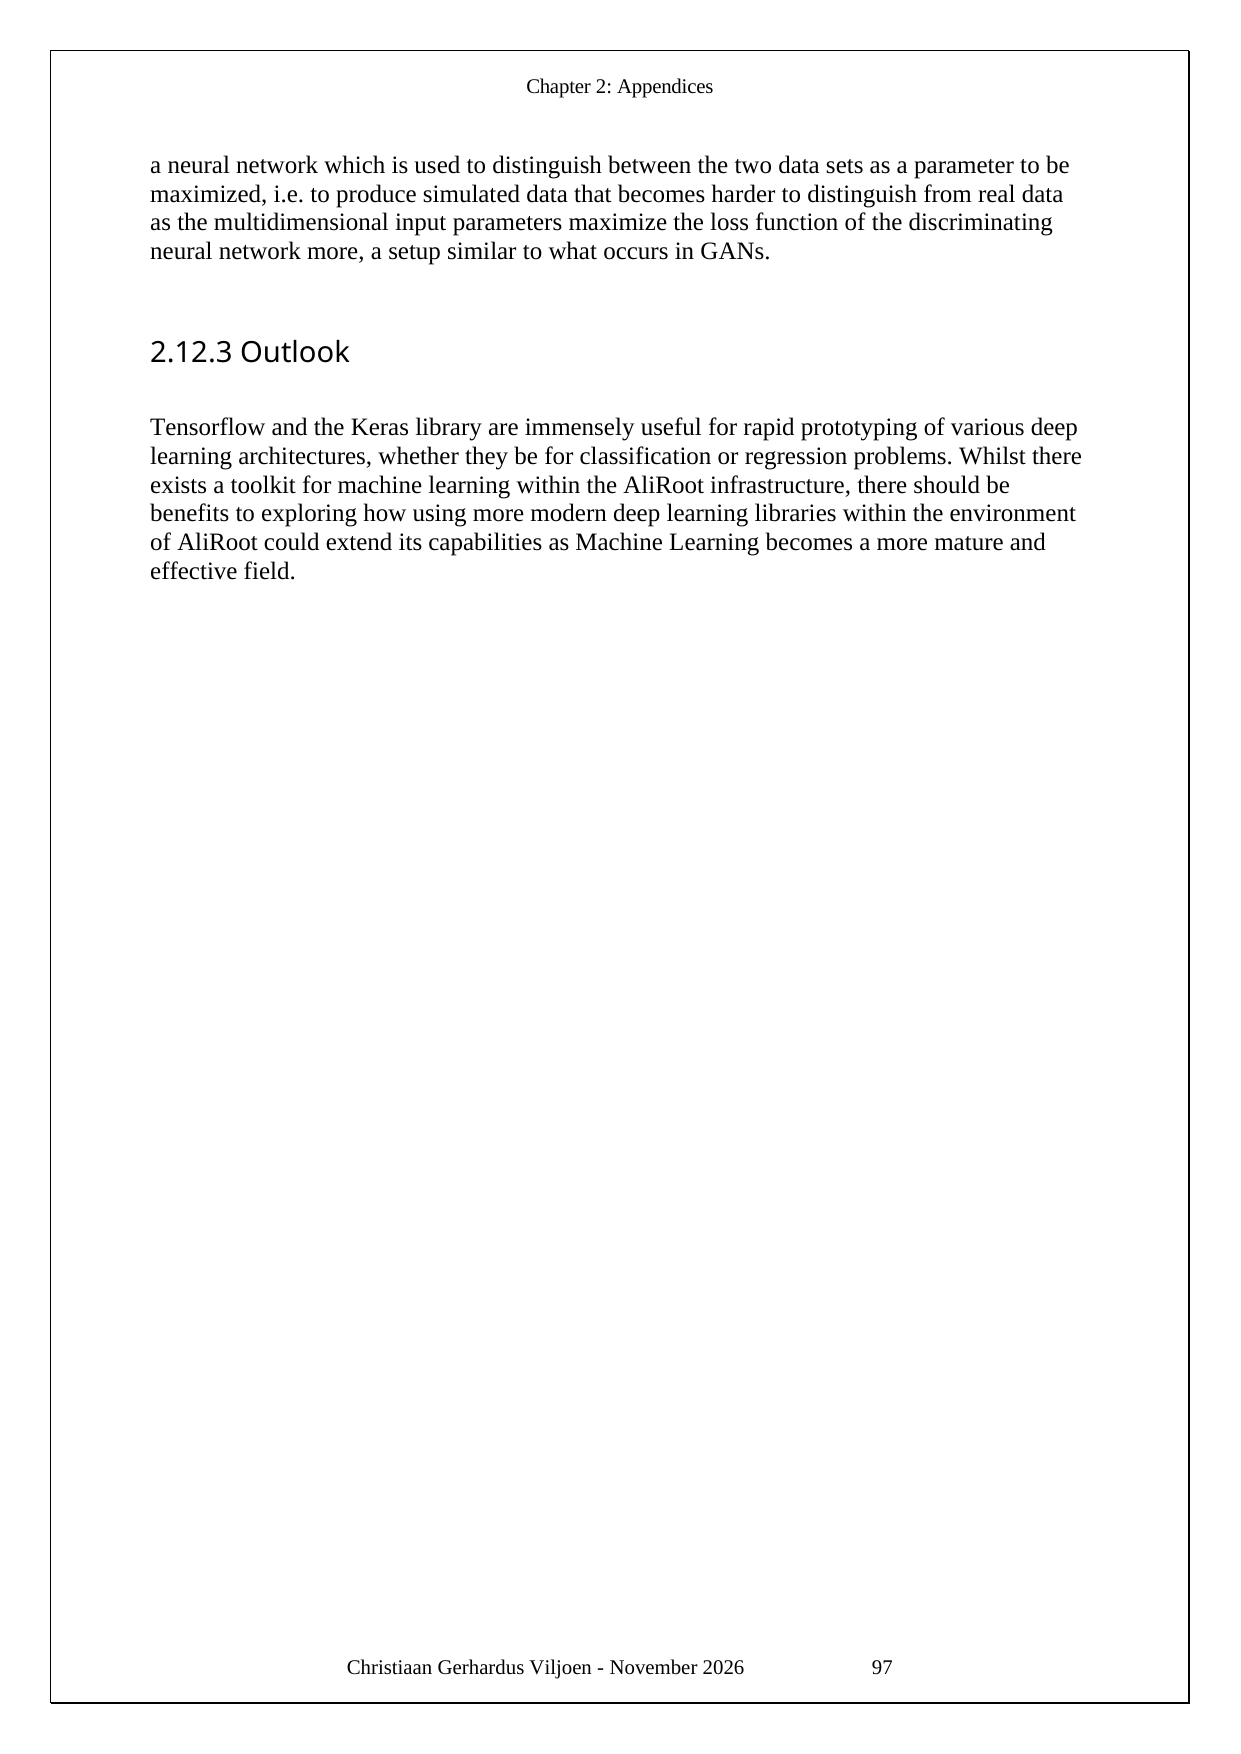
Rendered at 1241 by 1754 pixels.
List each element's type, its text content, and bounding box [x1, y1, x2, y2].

subtitle Outlook [150, 331, 1089, 371]
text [150, 150, 1089, 265]
text Tensorflow and the Keras library are immensely useful for rapid prototyping of various deep learning architectures, whether they be for classification or regression problems. Whilst there exists a toolkit for machine learning within the AliRoot infrastructure, there should be benefits to exploring how using more modern deep learning libraries within the environment of AliRoot could extend its capabilities as Machine Learning becomes a more mature and effective field. [150, 412, 1089, 585]
